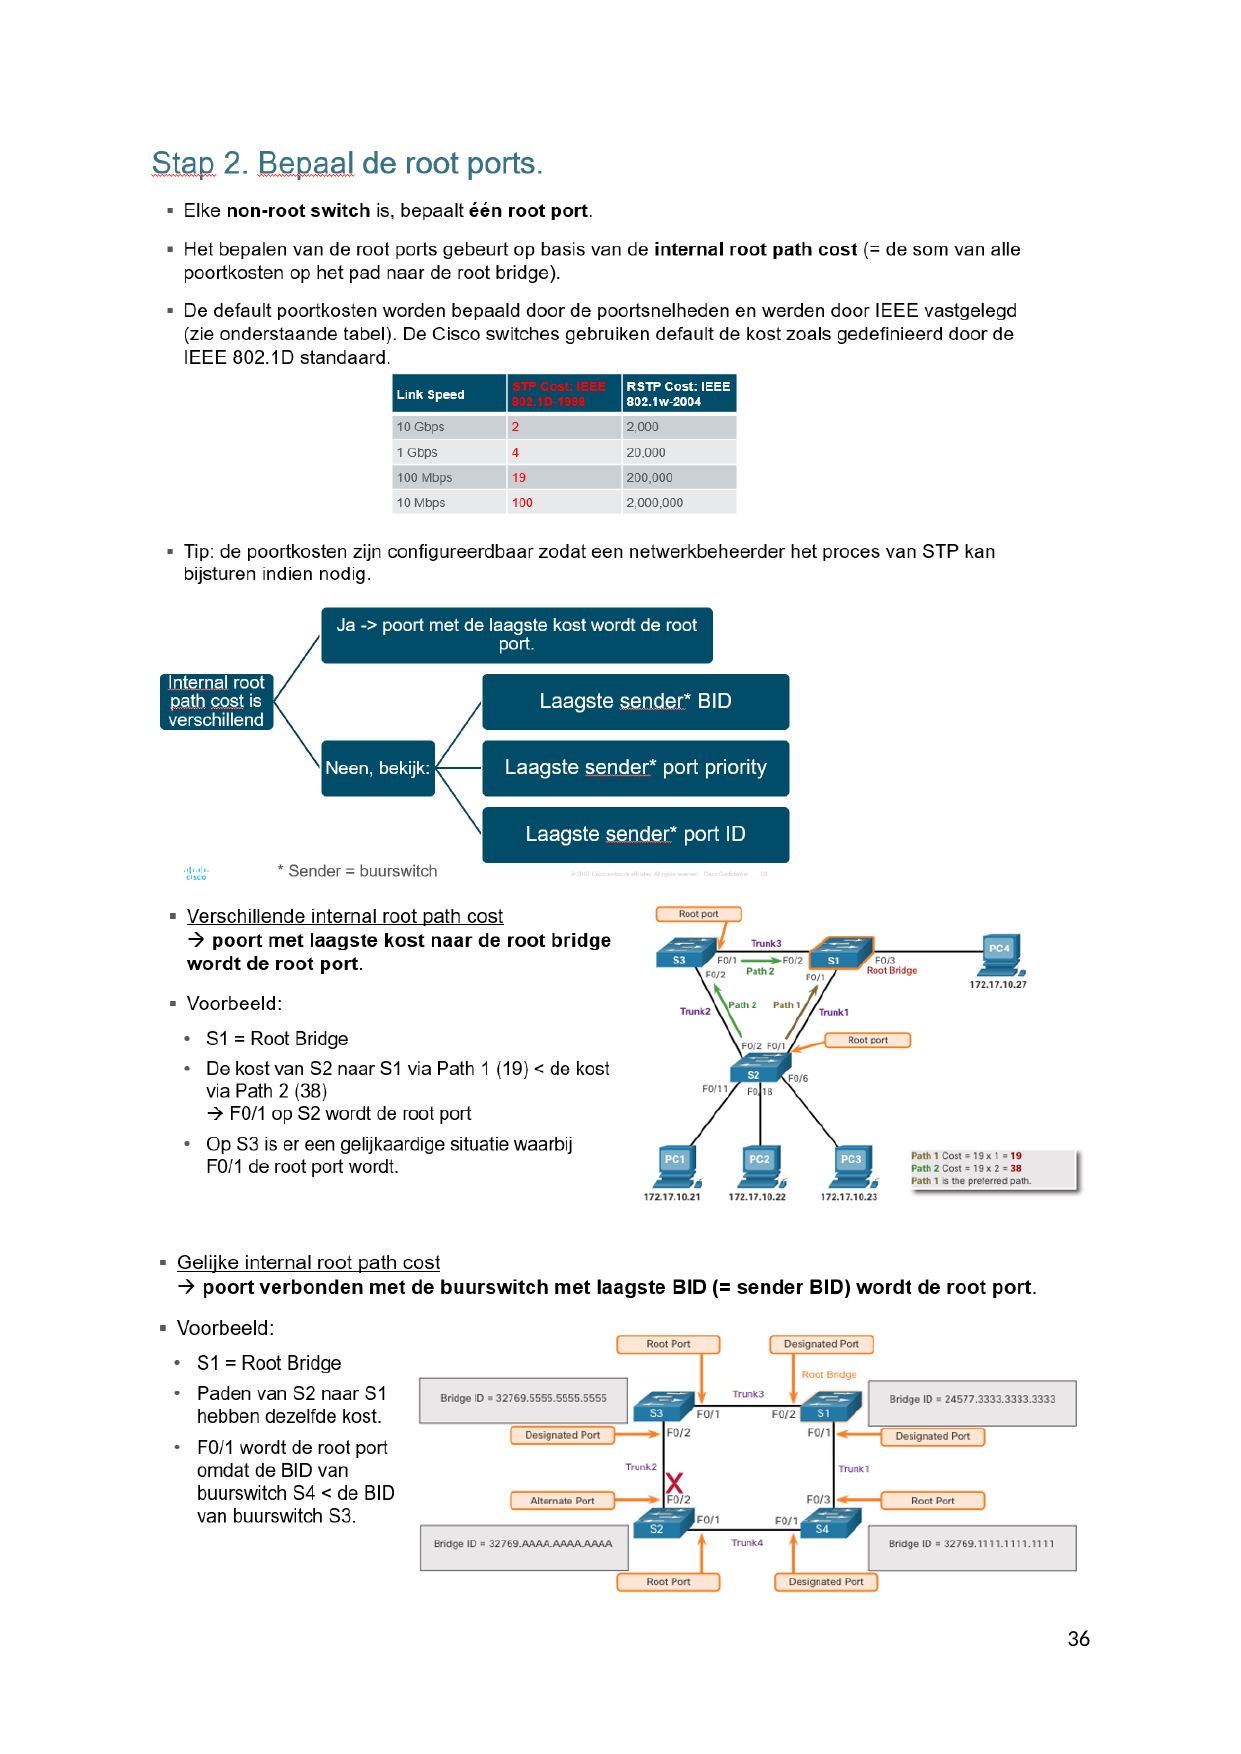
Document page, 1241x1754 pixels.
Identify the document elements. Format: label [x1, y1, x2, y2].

picture [150, 587, 793, 882]
picture [150, 150, 1042, 586]
picture [150, 889, 1091, 1218]
picture [150, 1242, 1091, 1597]
